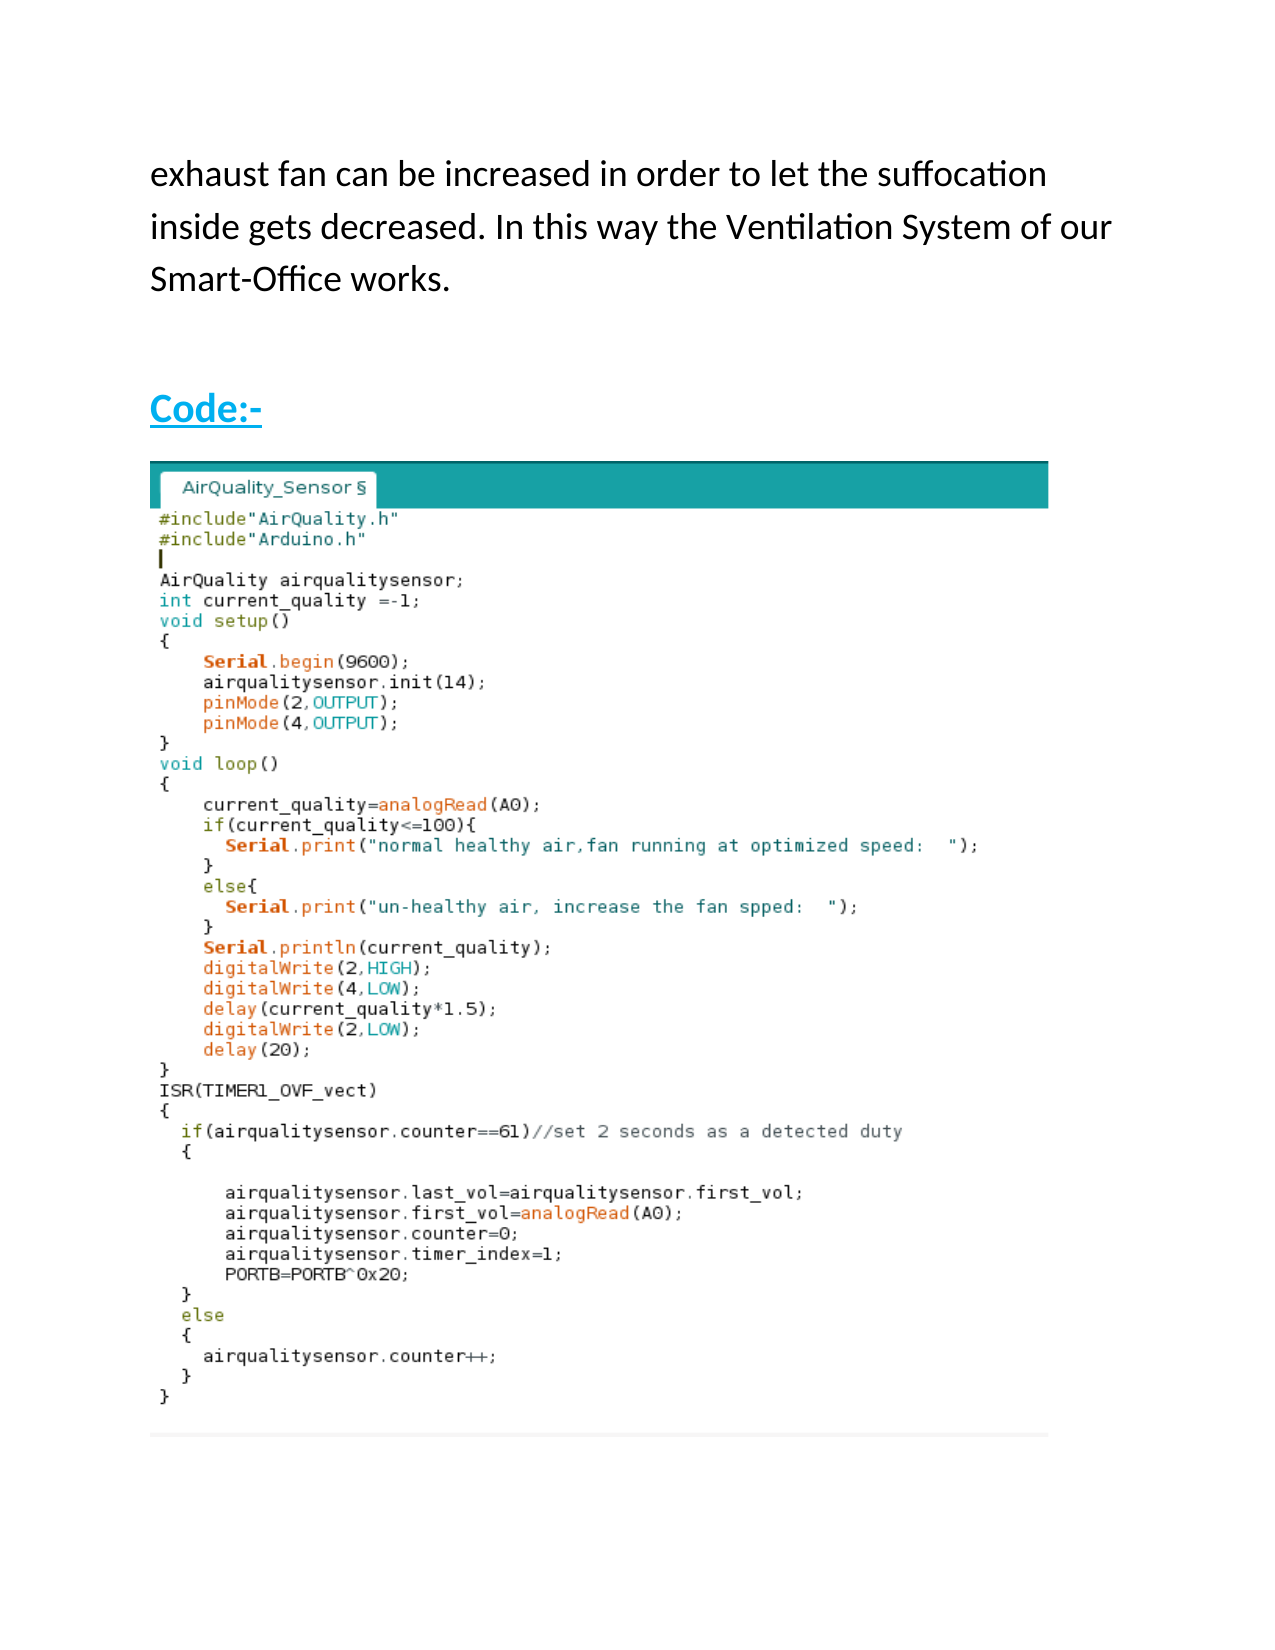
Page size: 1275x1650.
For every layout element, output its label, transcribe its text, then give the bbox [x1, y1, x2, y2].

text Code:- [150, 382, 1125, 433]
picture [150, 461, 1049, 1437]
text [150, 150, 1125, 301]
